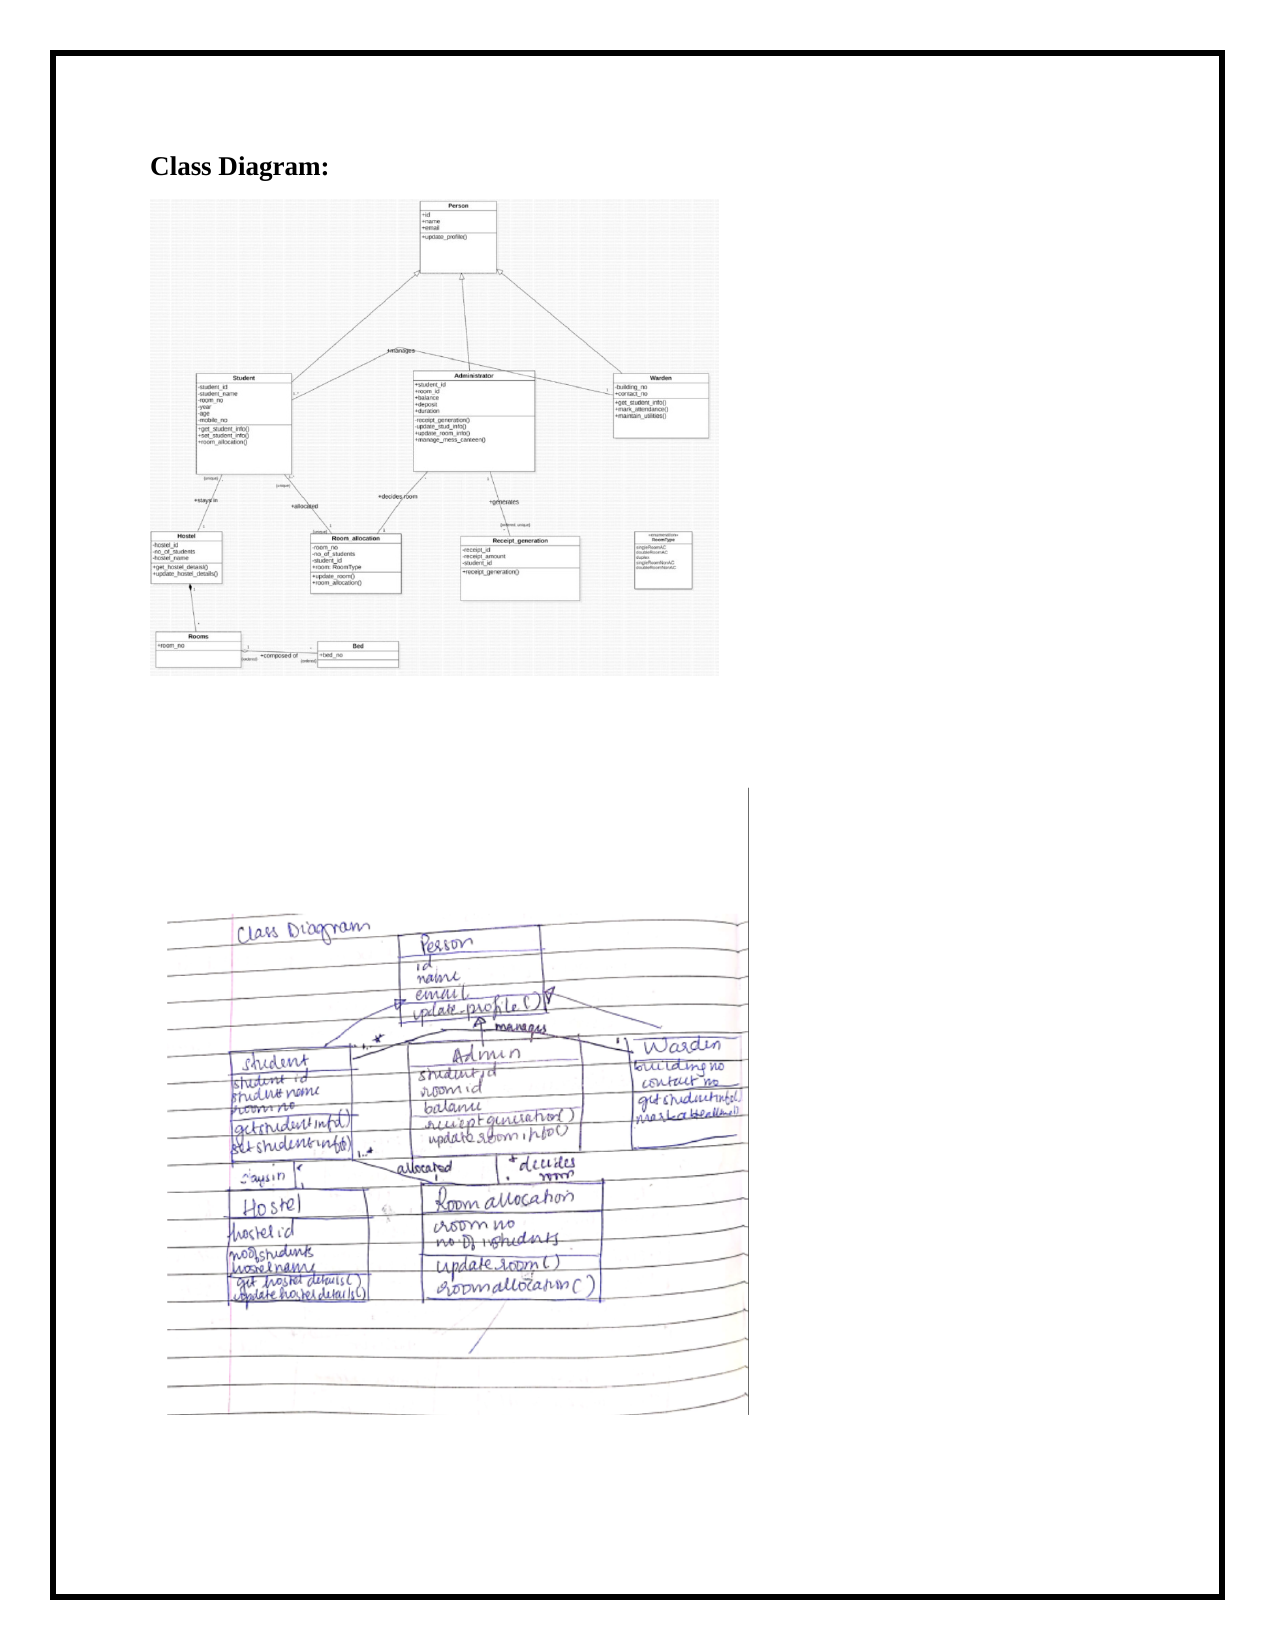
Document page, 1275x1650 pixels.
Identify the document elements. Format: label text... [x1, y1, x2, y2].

text Class Diagram: [150, 150, 1125, 181]
picture [151, 788, 748, 1414]
picture [150, 199, 719, 676]
